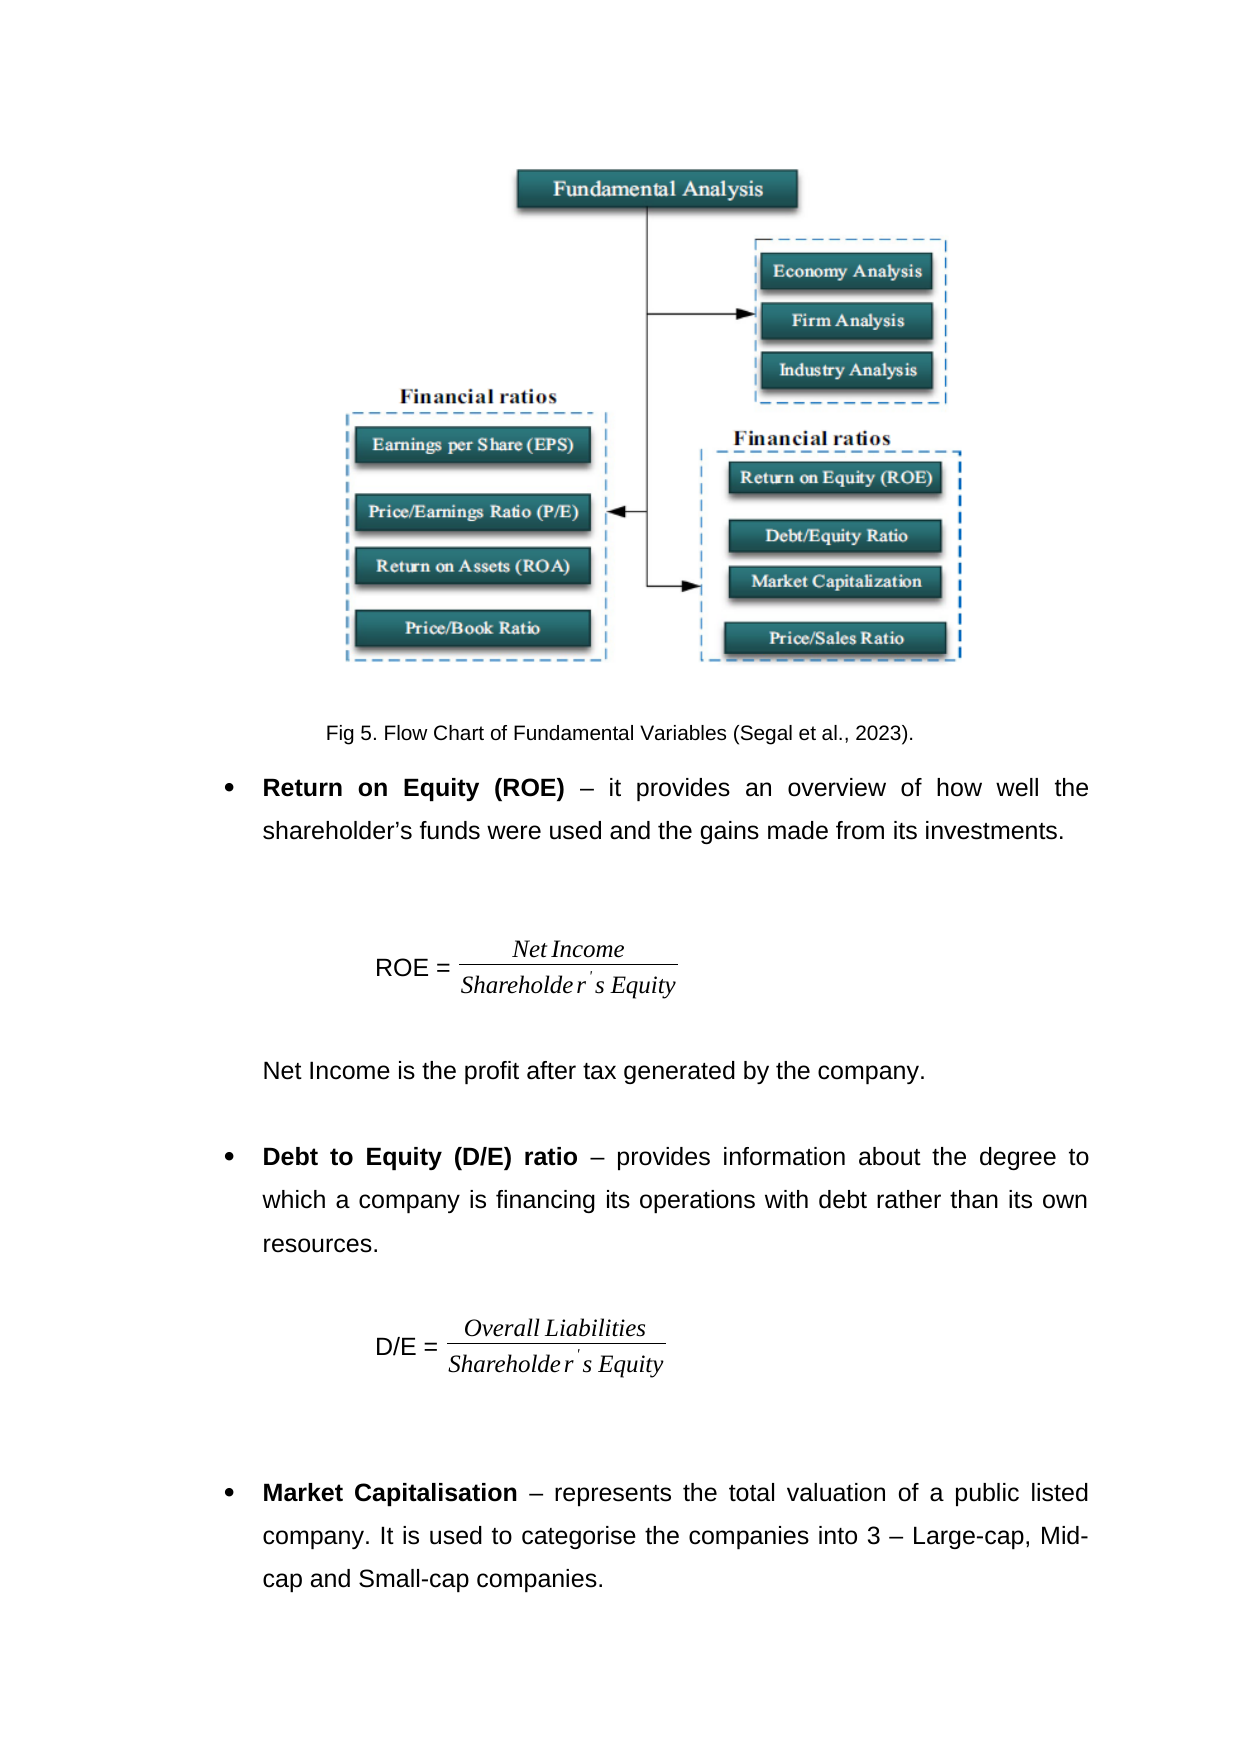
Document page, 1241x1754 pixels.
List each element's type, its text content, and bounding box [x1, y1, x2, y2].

list Return on Equity (ROE) – it provides an overview of how well the shareholder’s funds were used and the gains made from its investments. [225, 773, 1090, 845]
picture [241, 150, 1074, 687]
text Fig 5. Flow Chart of Fundamental Variables (Segal et al., 2023). [150, 721, 1090, 744]
list Net Income is the profit after tax generated by the company. [262, 1056, 1090, 1085]
list ROE = [300, 936, 1090, 998]
list Debt to Equity (D/E) ratio – provides information about the degree to which a company is financing its operations with debt rather than its own resources. [225, 1142, 1090, 1257]
list D/E = [262, 1315, 1090, 1377]
list Market Capitalisation – represents the total valuation of a public listed company. It is used to categorise the companies into 3 – Large-cap, Mid-cap and Small-cap companies. [225, 1478, 1090, 1593]
